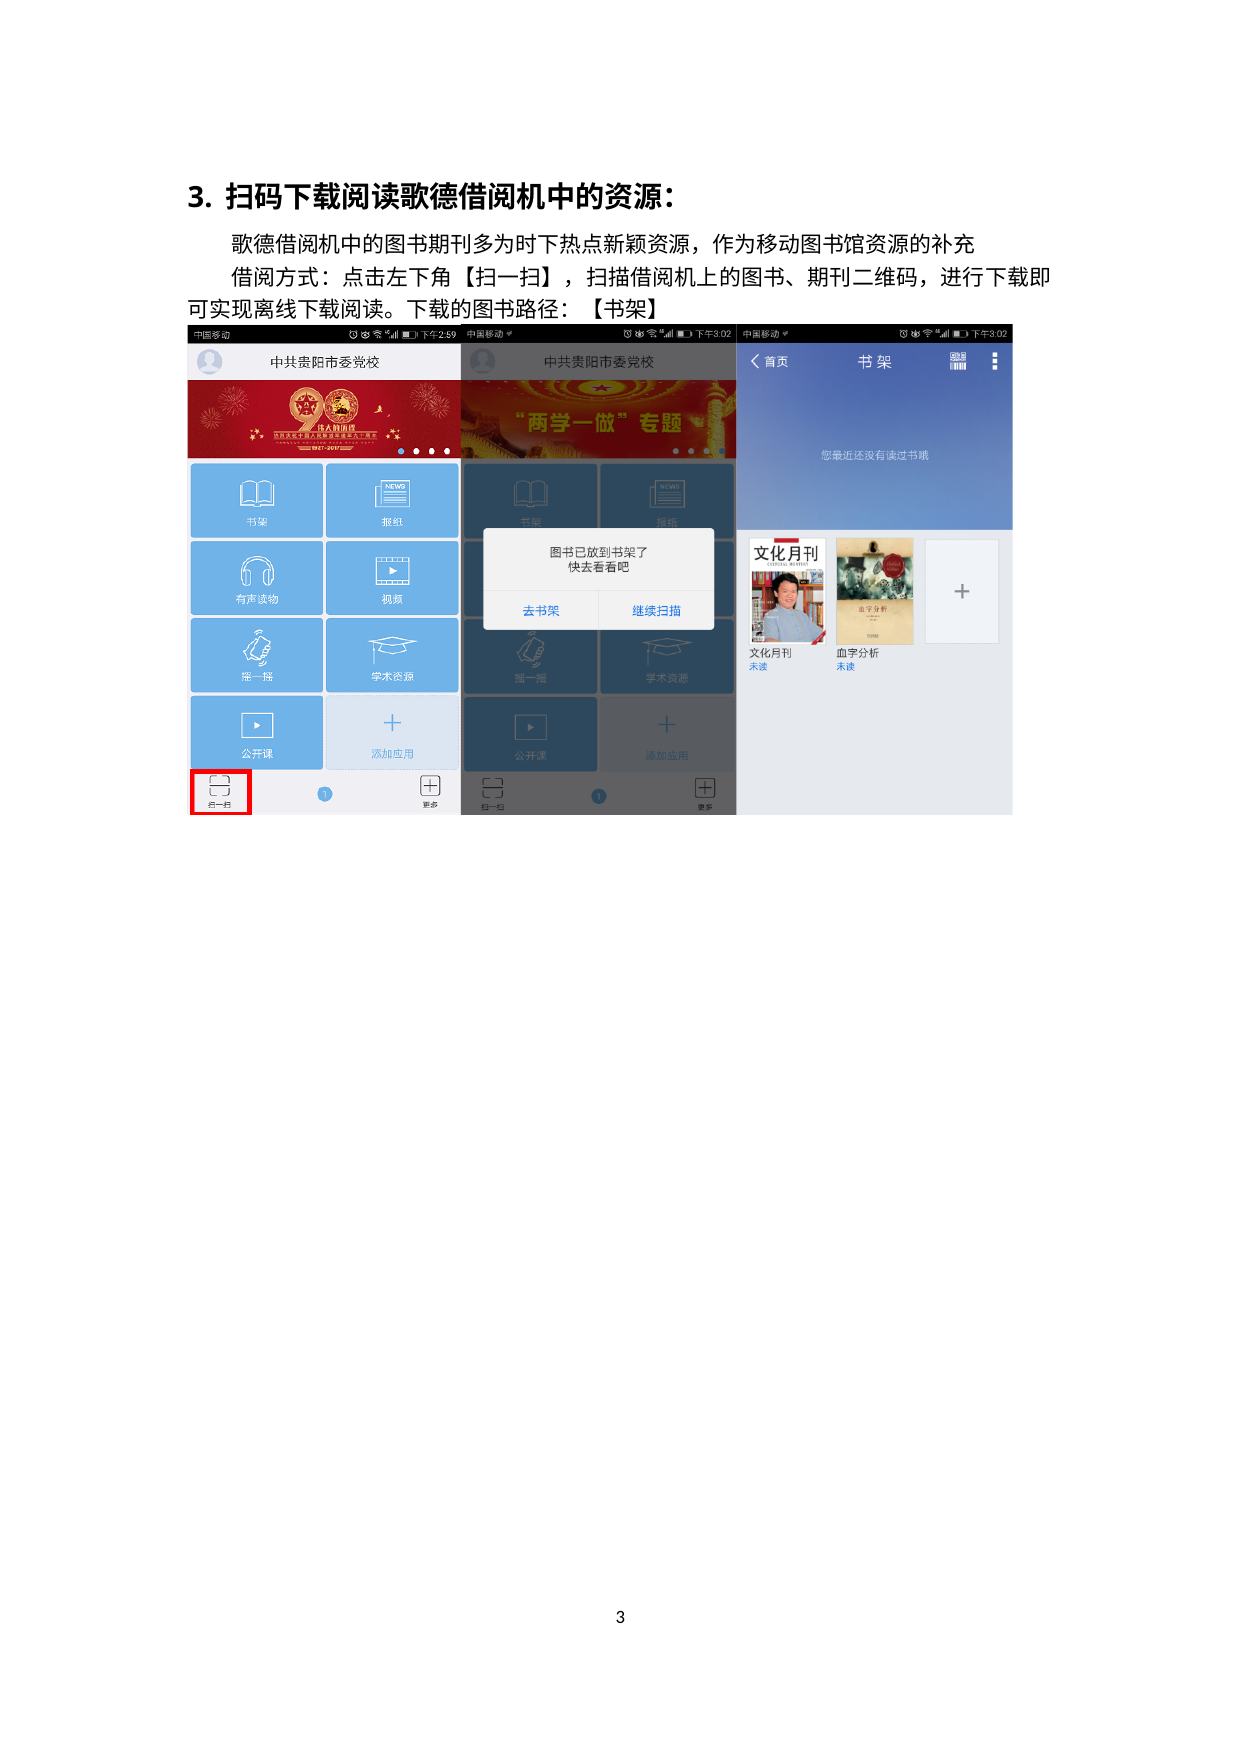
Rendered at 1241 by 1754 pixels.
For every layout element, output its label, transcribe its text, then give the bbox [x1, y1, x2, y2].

picture [187, 324, 1013, 815]
text 借阅方式：点击左下角【扫一扫】，扫描借阅机上的图书、期刊二维码，进行下载即可实现离线下载阅读。下载的图书路径：【书架】 [187, 259, 1053, 324]
list 扫码下载阅读歌德借阅机中的资源： [187, 162, 1053, 227]
text 歌德借阅机中的图书期刊多为时下热点新颖资源，作为移动图书馆资源的补充 [187, 227, 1053, 259]
